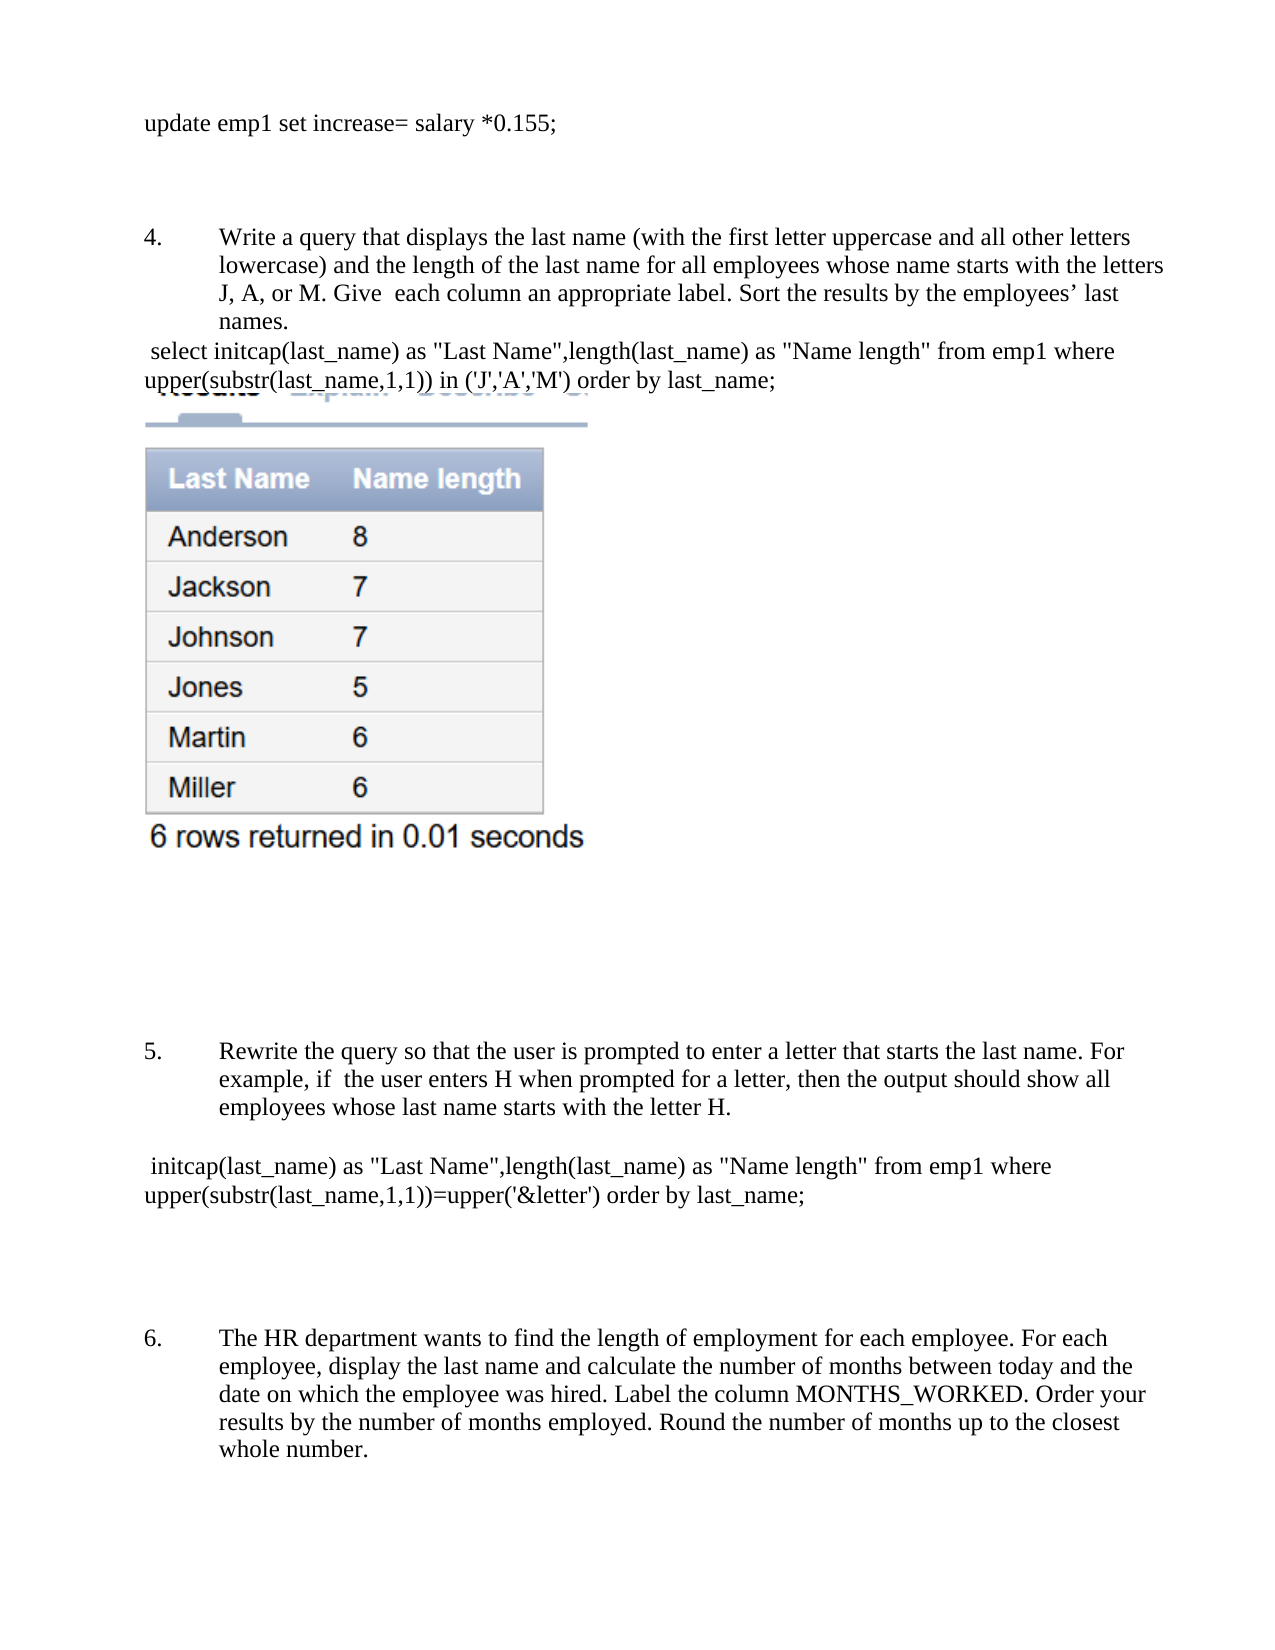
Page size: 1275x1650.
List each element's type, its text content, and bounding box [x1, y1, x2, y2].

list Rewrite the query so that the user is prompted to enter a letter that starts the last name. For example, if the user enters H when prompted for a letter, then the output should show all employees whose last name starts with the letter H. [143, 1037, 1169, 1121]
text update emp1 set increase= salary *0.155; [144, 108, 1275, 137]
list Write a query that displays the last name (with the first letter uppercase and all other letters lowercase) and the length of the last name for all employees whose name starts with the letters J, A, or M. Give each column an appropriate label. Sort the results by the employees’ last names. [143, 223, 1169, 335]
text initcap(last_name) as "Last Name",length(last_name) as "Name length" from emp1 where upper(substr(last_name,1,1))=upper('&letter') order by last_name; [144, 1151, 1275, 1209]
list The HR department wants to find the length of employment for each employee. For each employee, display the last name and calculate the number of months between today and the date on which the employee was hired. Label the column MONTHS_WORKED. Order your results by the number of months employed. Round the number of months up to the closest whole number. [143, 1324, 1169, 1463]
text select initcap(last_name) as "Last Name",length(last_name) as "Name length" from emp1 where upper(substr(last_name,1,1)) in ('J','A','M') order by last_name; [144, 336, 1275, 394]
picture [144, 393, 588, 865]
